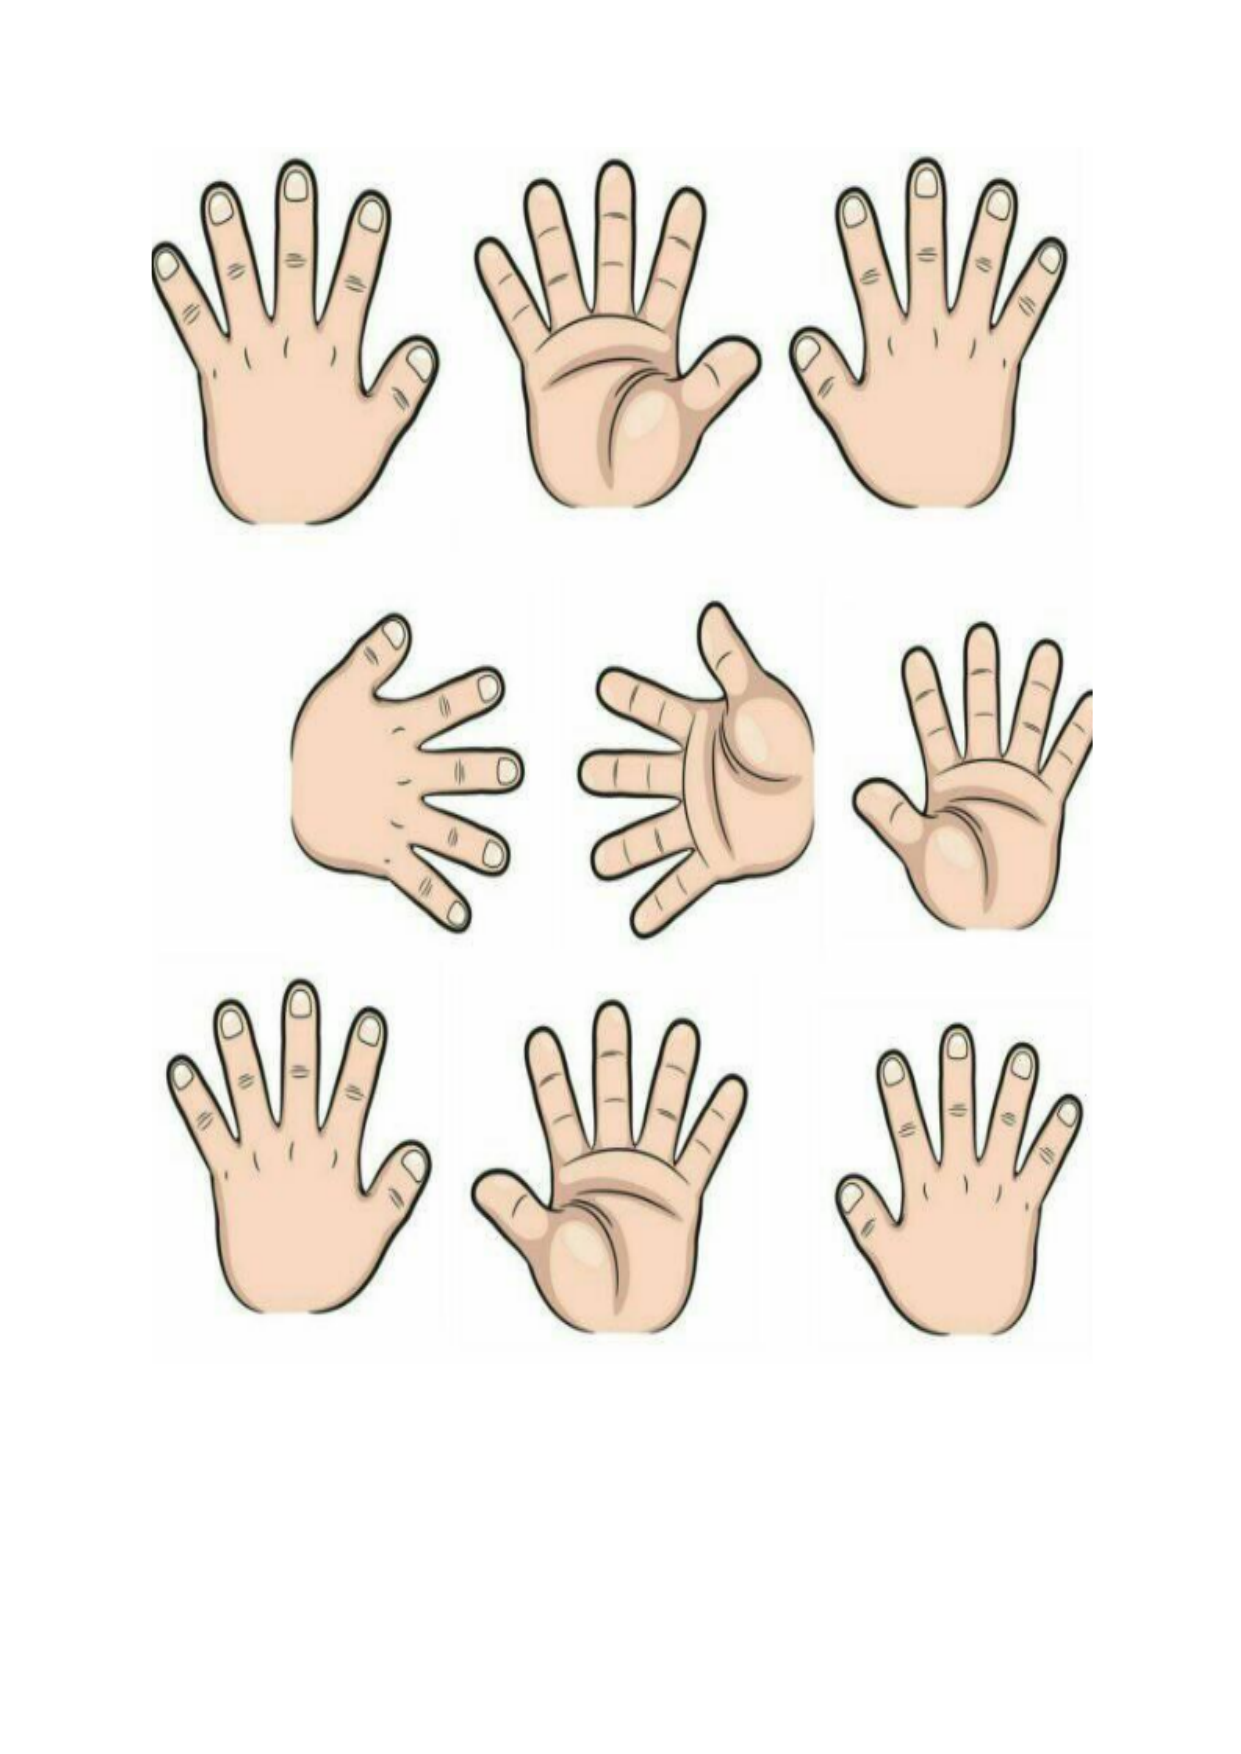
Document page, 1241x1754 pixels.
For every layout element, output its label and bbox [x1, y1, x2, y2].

picture [151, 147, 1093, 1364]
